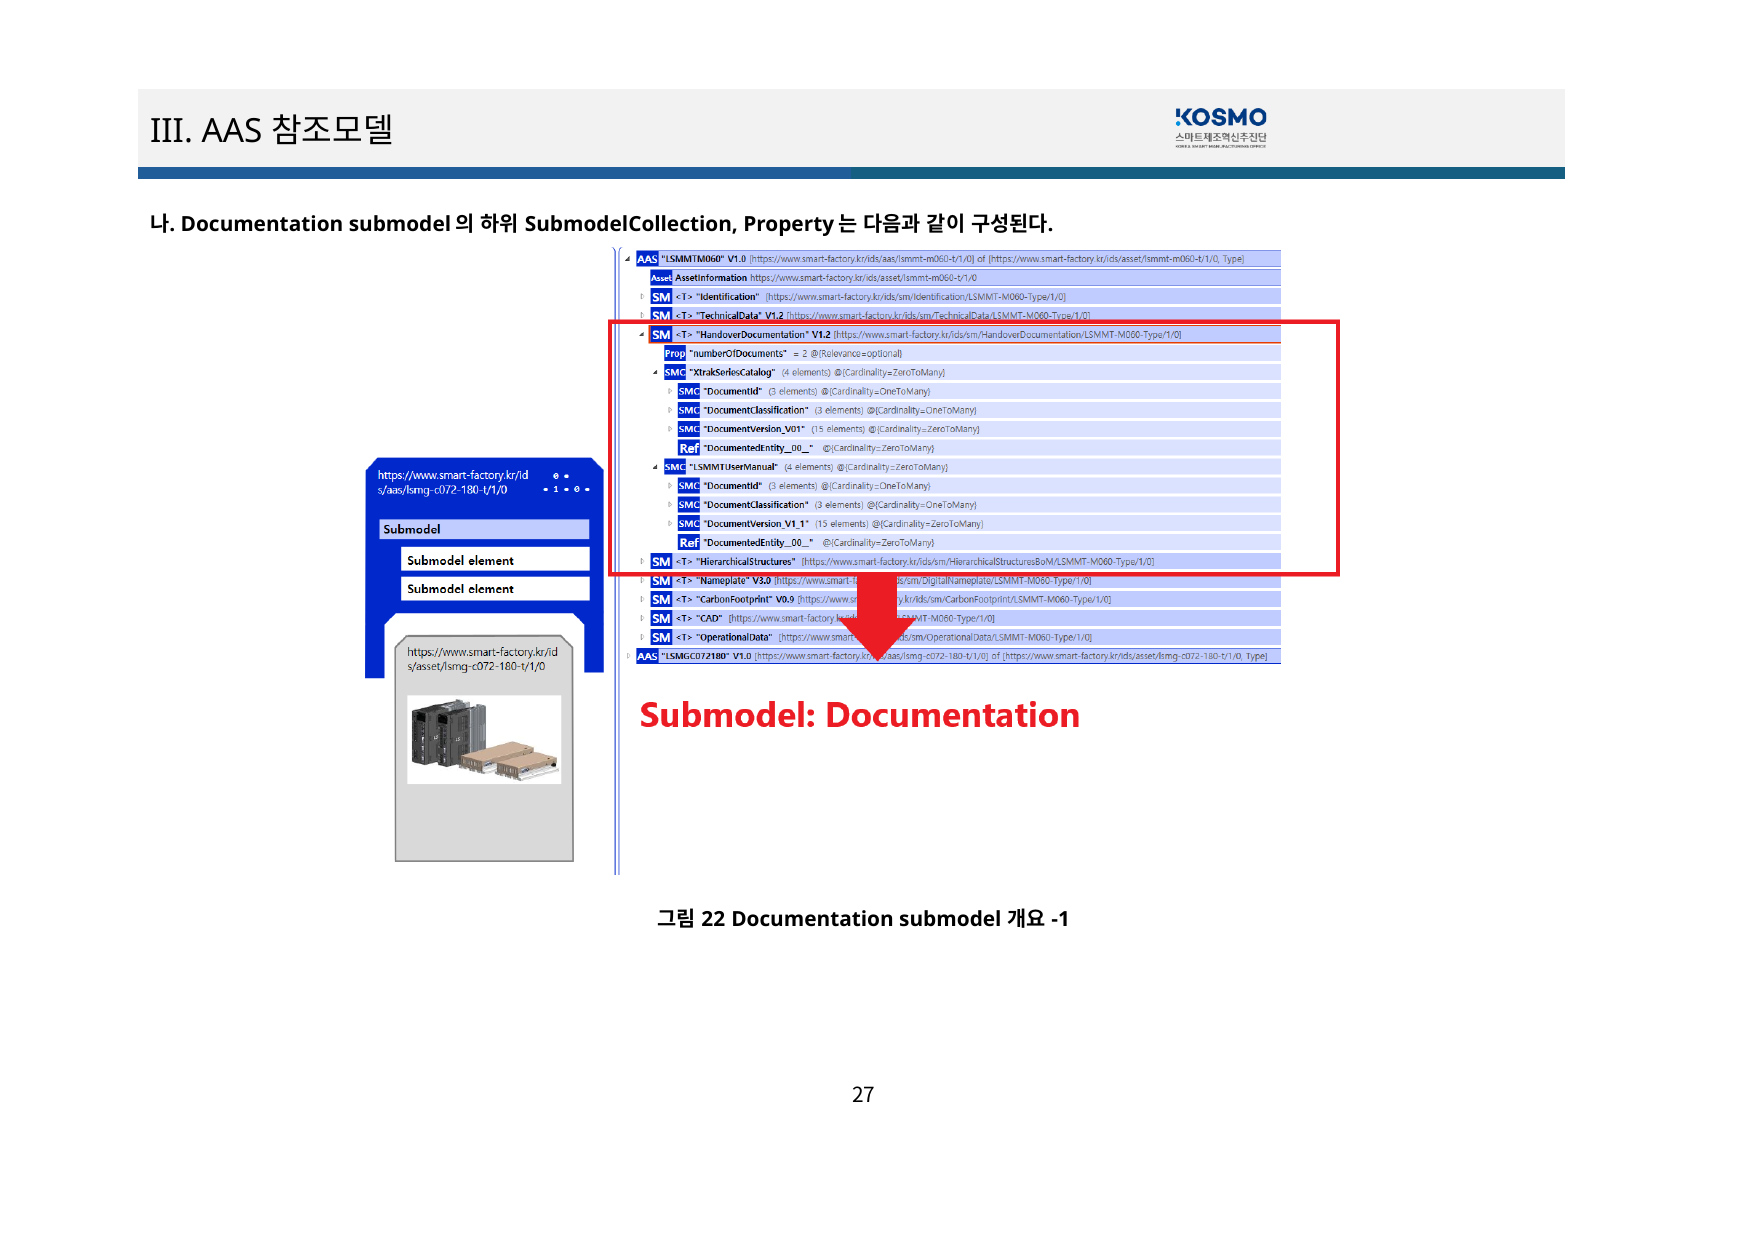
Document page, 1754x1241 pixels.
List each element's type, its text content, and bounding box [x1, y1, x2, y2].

text 나. Documentation submodel의 하위 SubmodelCollection, Property는 다음과 같이 구성된다. [150, 207, 1577, 238]
picture [1175, 108, 1267, 148]
picture [347, 237, 1380, 902]
text 그림 22 Documentation submodel 개요 -1 [150, 902, 1577, 932]
